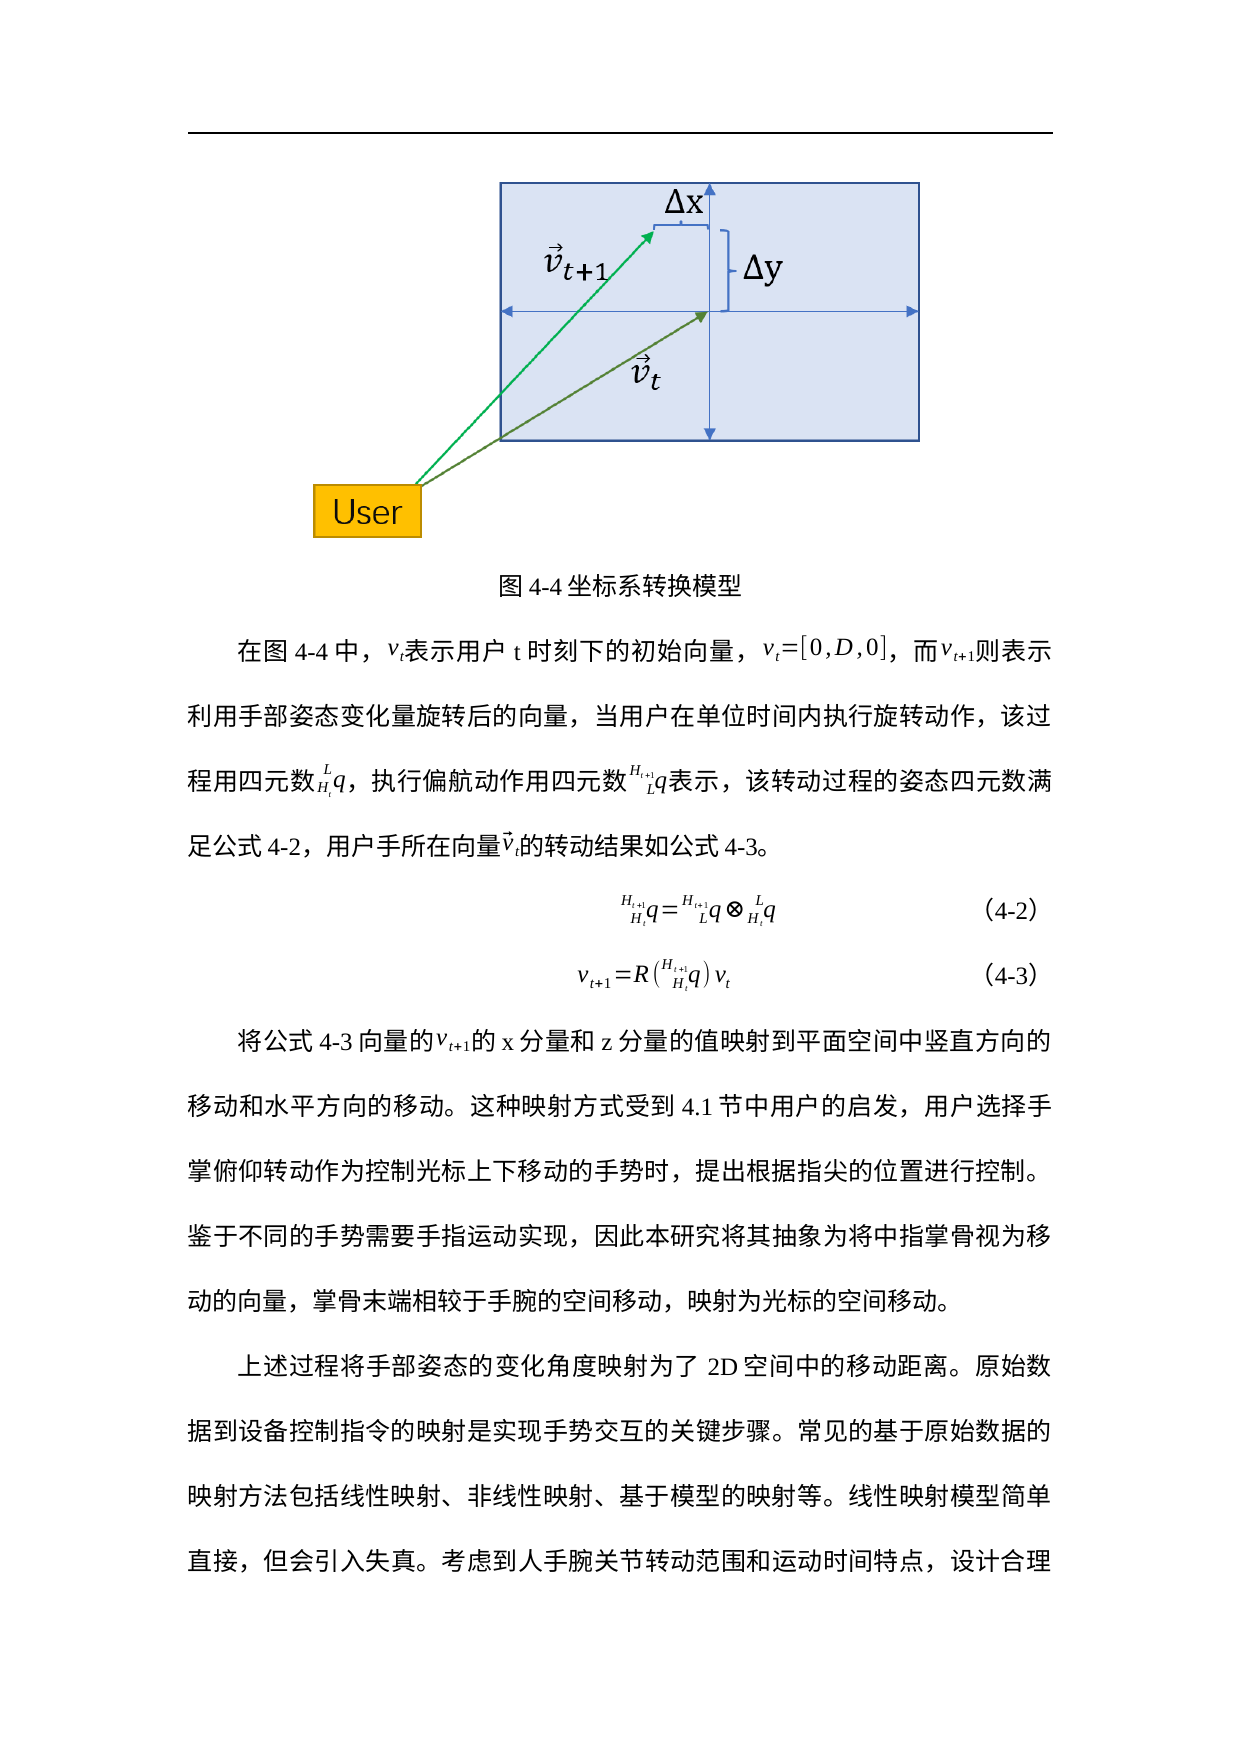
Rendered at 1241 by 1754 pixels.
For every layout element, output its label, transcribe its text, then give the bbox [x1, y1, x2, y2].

text 在图4-4中，表示用户t时刻下的初始向量，，而则表示利用手部姿态变化量旋转后的向量，当用户在单位时间内执行旋转动作，该过程用四元数，执行偏航动作用四元数表示，该转动过程的姿态四元数满足公式4-2，用户手所在向量的转动结果如公式4-3。 [187, 617, 1053, 877]
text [187, 1332, 1053, 1592]
text （4-3） [187, 942, 1053, 1007]
picture [296, 164, 944, 550]
text 将公式4-3向量的的x分量和z分量的值映射到平面空间中竖直方向的移动和水平方向的移动。这种映射方式受到4.1节中用户的启发，用户选择手掌俯仰转动作为控制光标上下移动的手势时，提出根据指尖的位置进行控制。鉴于不同的手势需要手指运动实现，因此本研究将其抽象为将中指掌骨视为移动的向量，掌骨末端相较于手腕的空间移动，映射为光标的空间移动。 [187, 1007, 1053, 1332]
text （4-2） [187, 877, 1053, 942]
text 图4-4坐标系转换模型 [187, 552, 1053, 617]
